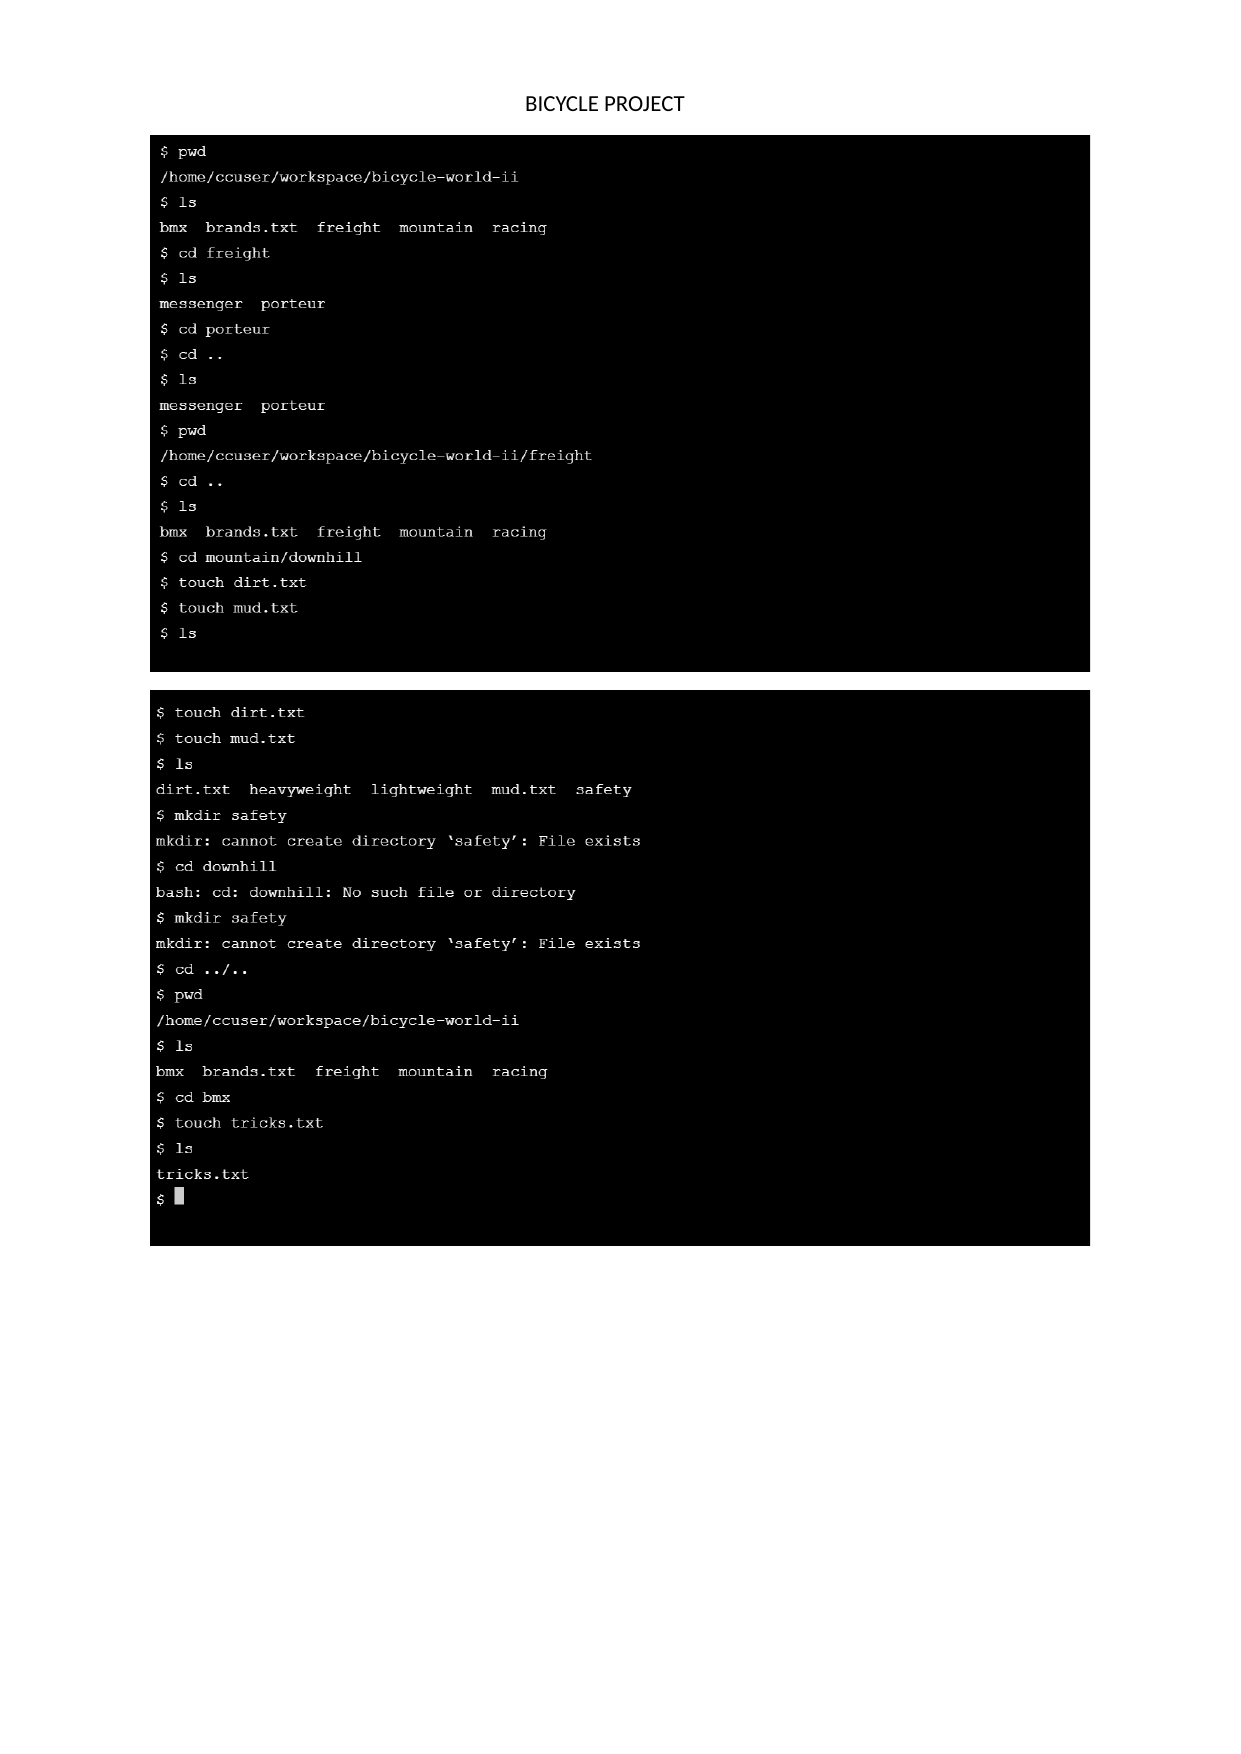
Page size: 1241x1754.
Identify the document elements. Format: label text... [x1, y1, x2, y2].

picture [150, 135, 1091, 672]
picture [150, 690, 1091, 1246]
text BICYCLE PROJECT [150, 89, 1090, 117]
